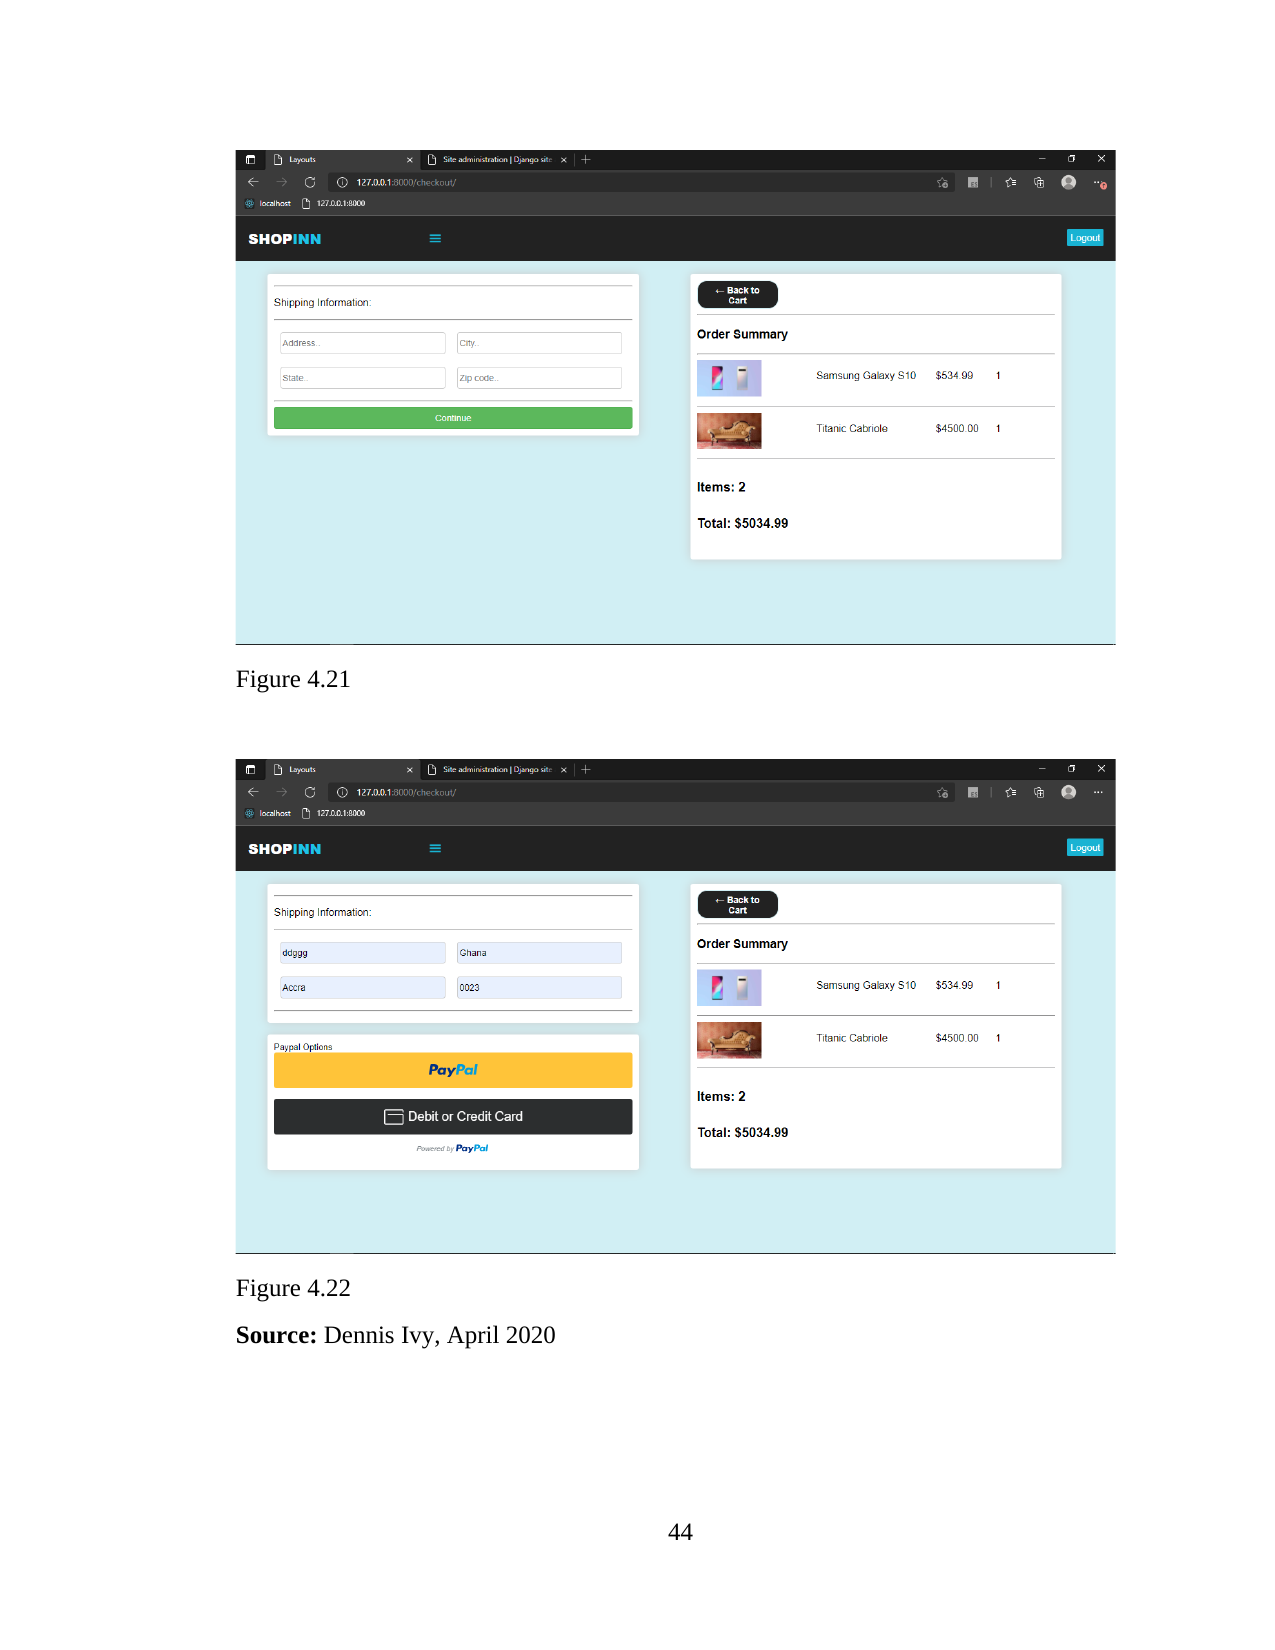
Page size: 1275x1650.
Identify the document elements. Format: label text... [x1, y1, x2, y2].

text Figure 4.22 [236, 1273, 1125, 1302]
text Figure 4.21 [236, 664, 1125, 692]
picture [235, 150, 1116, 645]
text Source: Dennis Ivy, April 2020 [236, 1321, 1125, 1349]
picture [235, 759, 1116, 1254]
